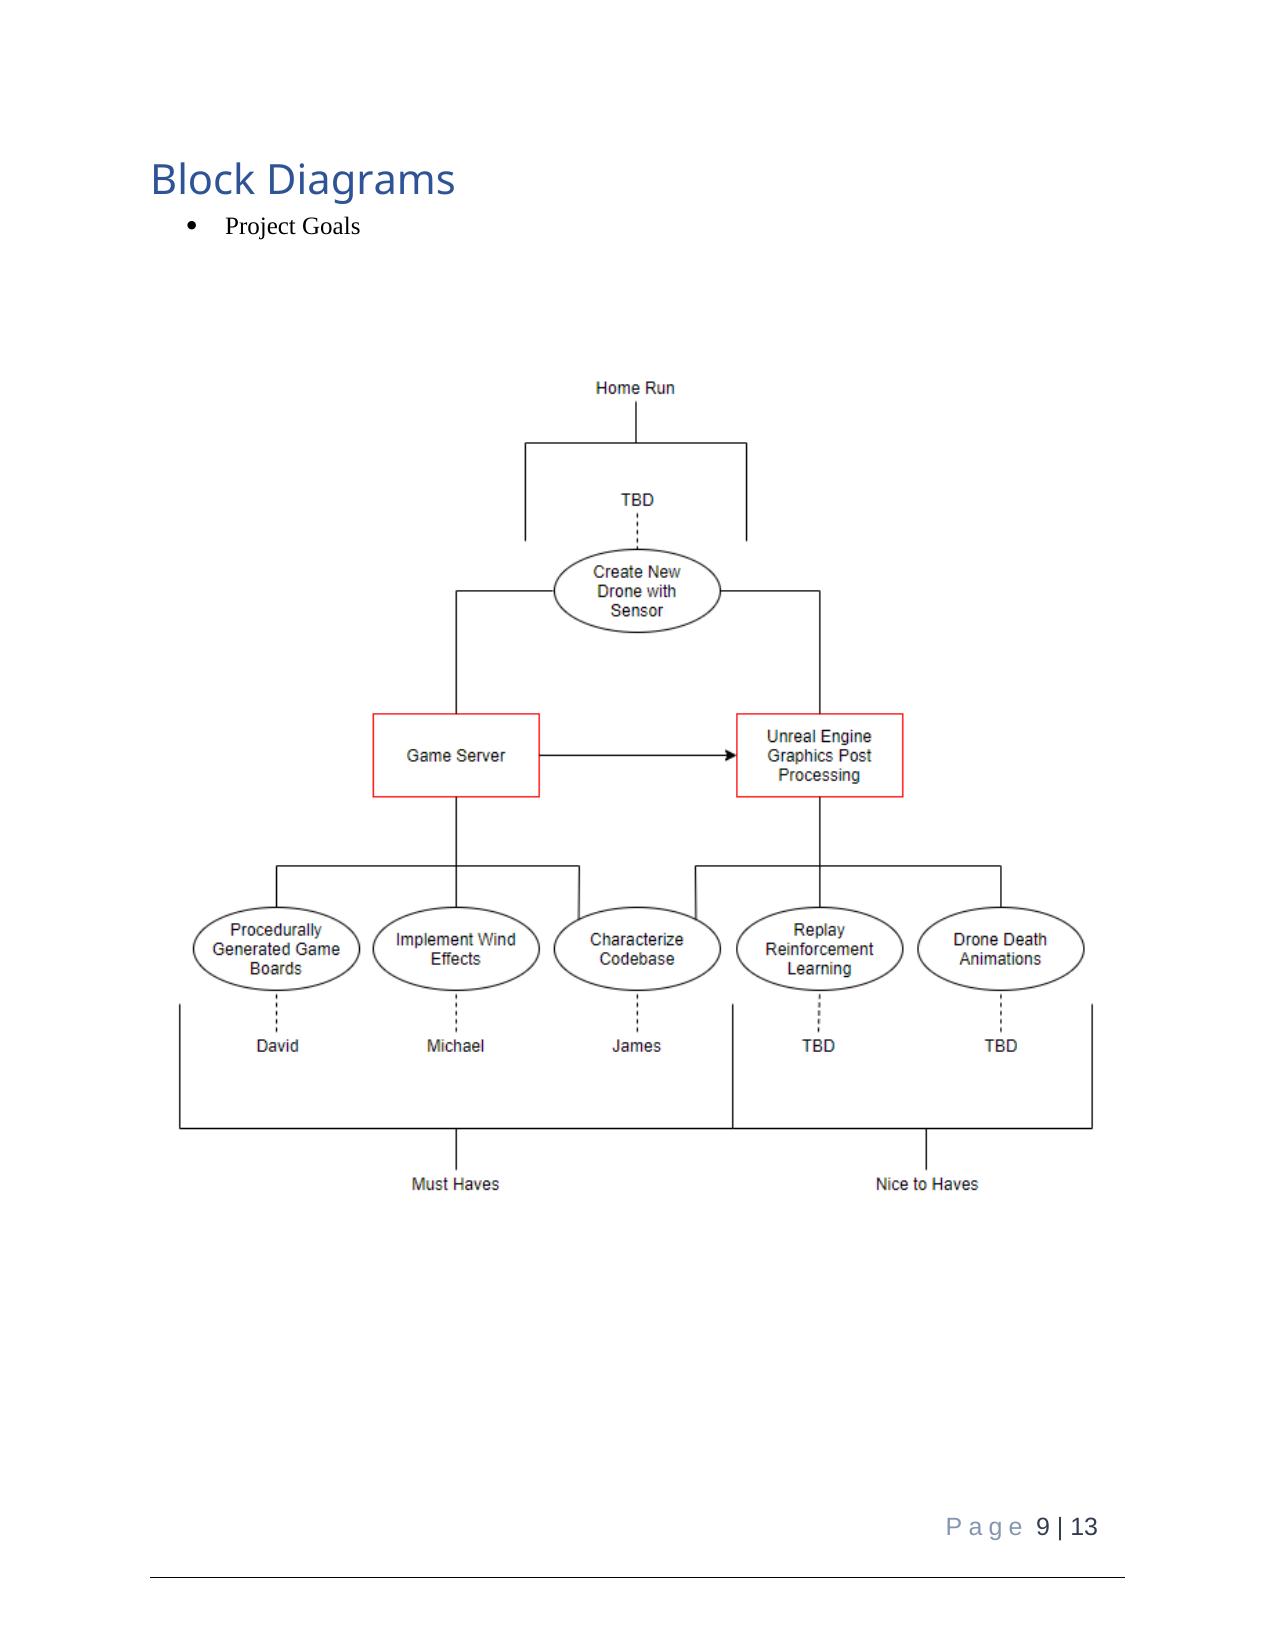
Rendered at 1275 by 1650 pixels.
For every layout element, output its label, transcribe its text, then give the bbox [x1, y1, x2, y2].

subtitle Block Diagrams [150, 150, 1125, 207]
title Project Goals [187, 211, 1125, 240]
picture [153, 325, 1129, 1222]
